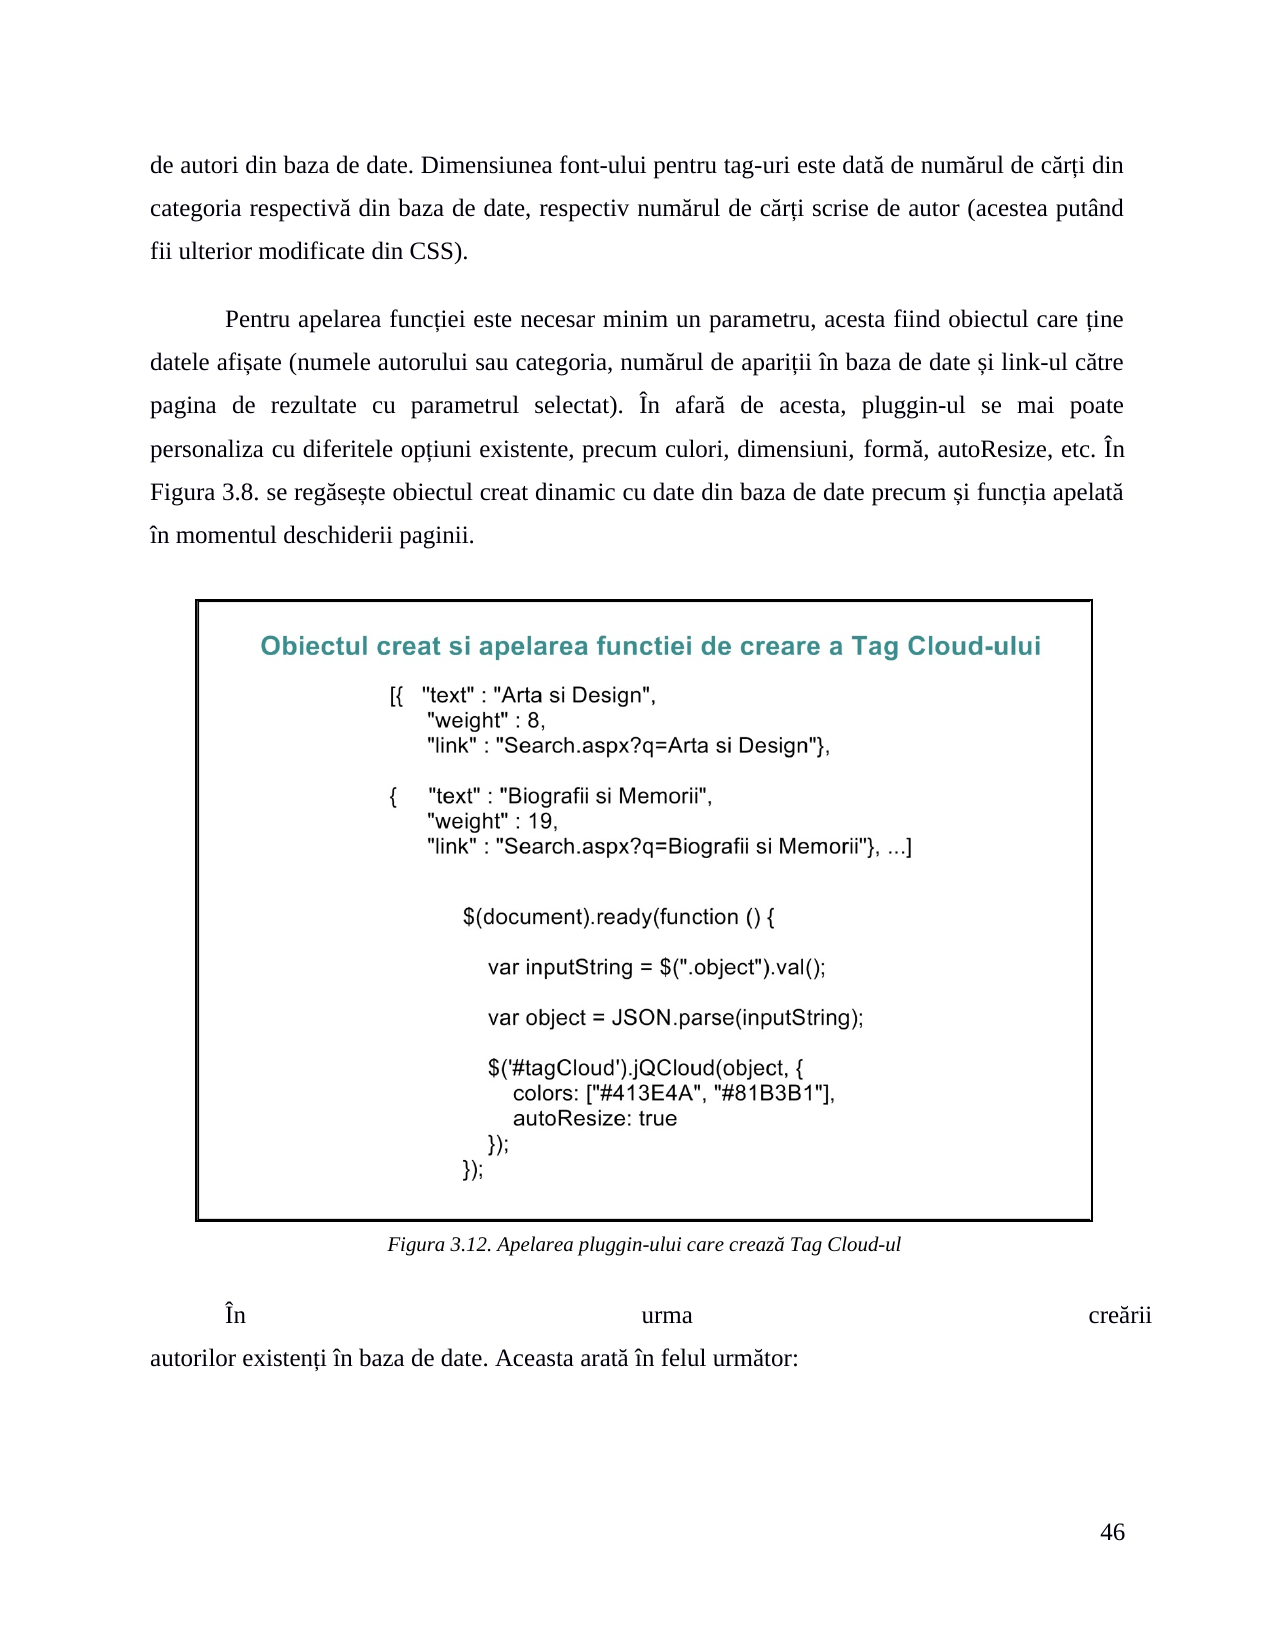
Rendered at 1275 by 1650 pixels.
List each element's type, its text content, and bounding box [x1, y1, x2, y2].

text În urma creării obiectului, în pagină se generează un Tag Cloud cu toate categoriile și numele autorilor existenți în baza de date. Aceasta arată în felul următor: [150, 1300, 1125, 1372]
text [150, 150, 1125, 265]
text Pentru apelarea funcției este necesar minim un parametru, acesta fiind obiectul care ține datele afișate (numele autorului sau categoria, numărul de apariții în baza de date și link-ul către pagina de rezultate cu parametrul selectat). În afară de acesta, pluggin-ul se mai poate personaliza cu diferitele opțiuni existente, precum culori, dimensiuni, formă, autoResize, etc. În Figura 3.8. se regăsește obiectul creat dinamic cu date din baza de date precum și funcția apelată în momentul deschiderii paginii. [150, 304, 1125, 549]
picture [197, 601, 1090, 1220]
